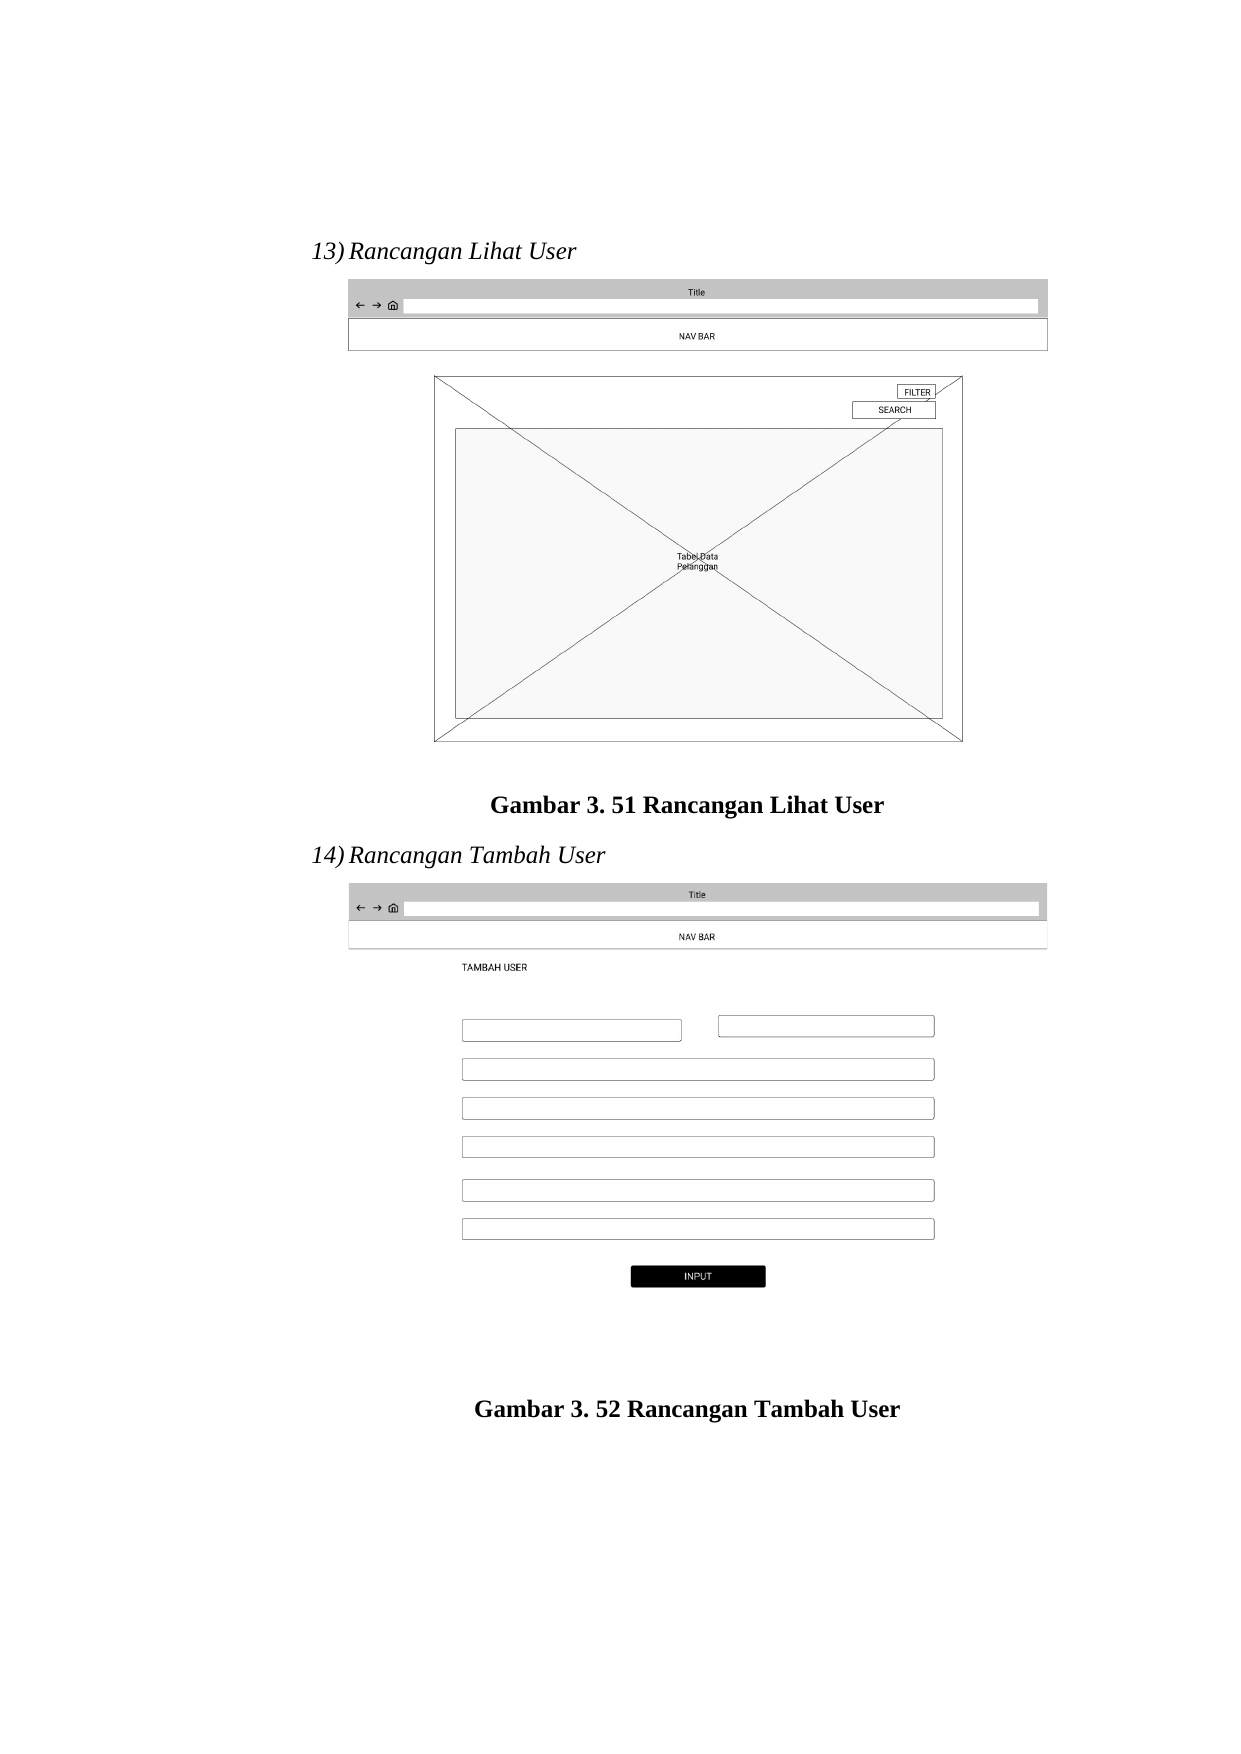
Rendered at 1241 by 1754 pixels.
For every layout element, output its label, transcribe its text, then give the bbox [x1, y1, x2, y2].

picture [348, 279, 1048, 777]
list Rancangan Tambah User [311, 840, 1063, 869]
picture [348, 883, 1048, 1380]
text Gambar 3. 52 Rancangan Tambah User [311, 1394, 1063, 1423]
text Gambar 3. 51 Rancangan Lihat User [311, 790, 1063, 819]
list Rancangan Lihat User [311, 236, 1063, 265]
